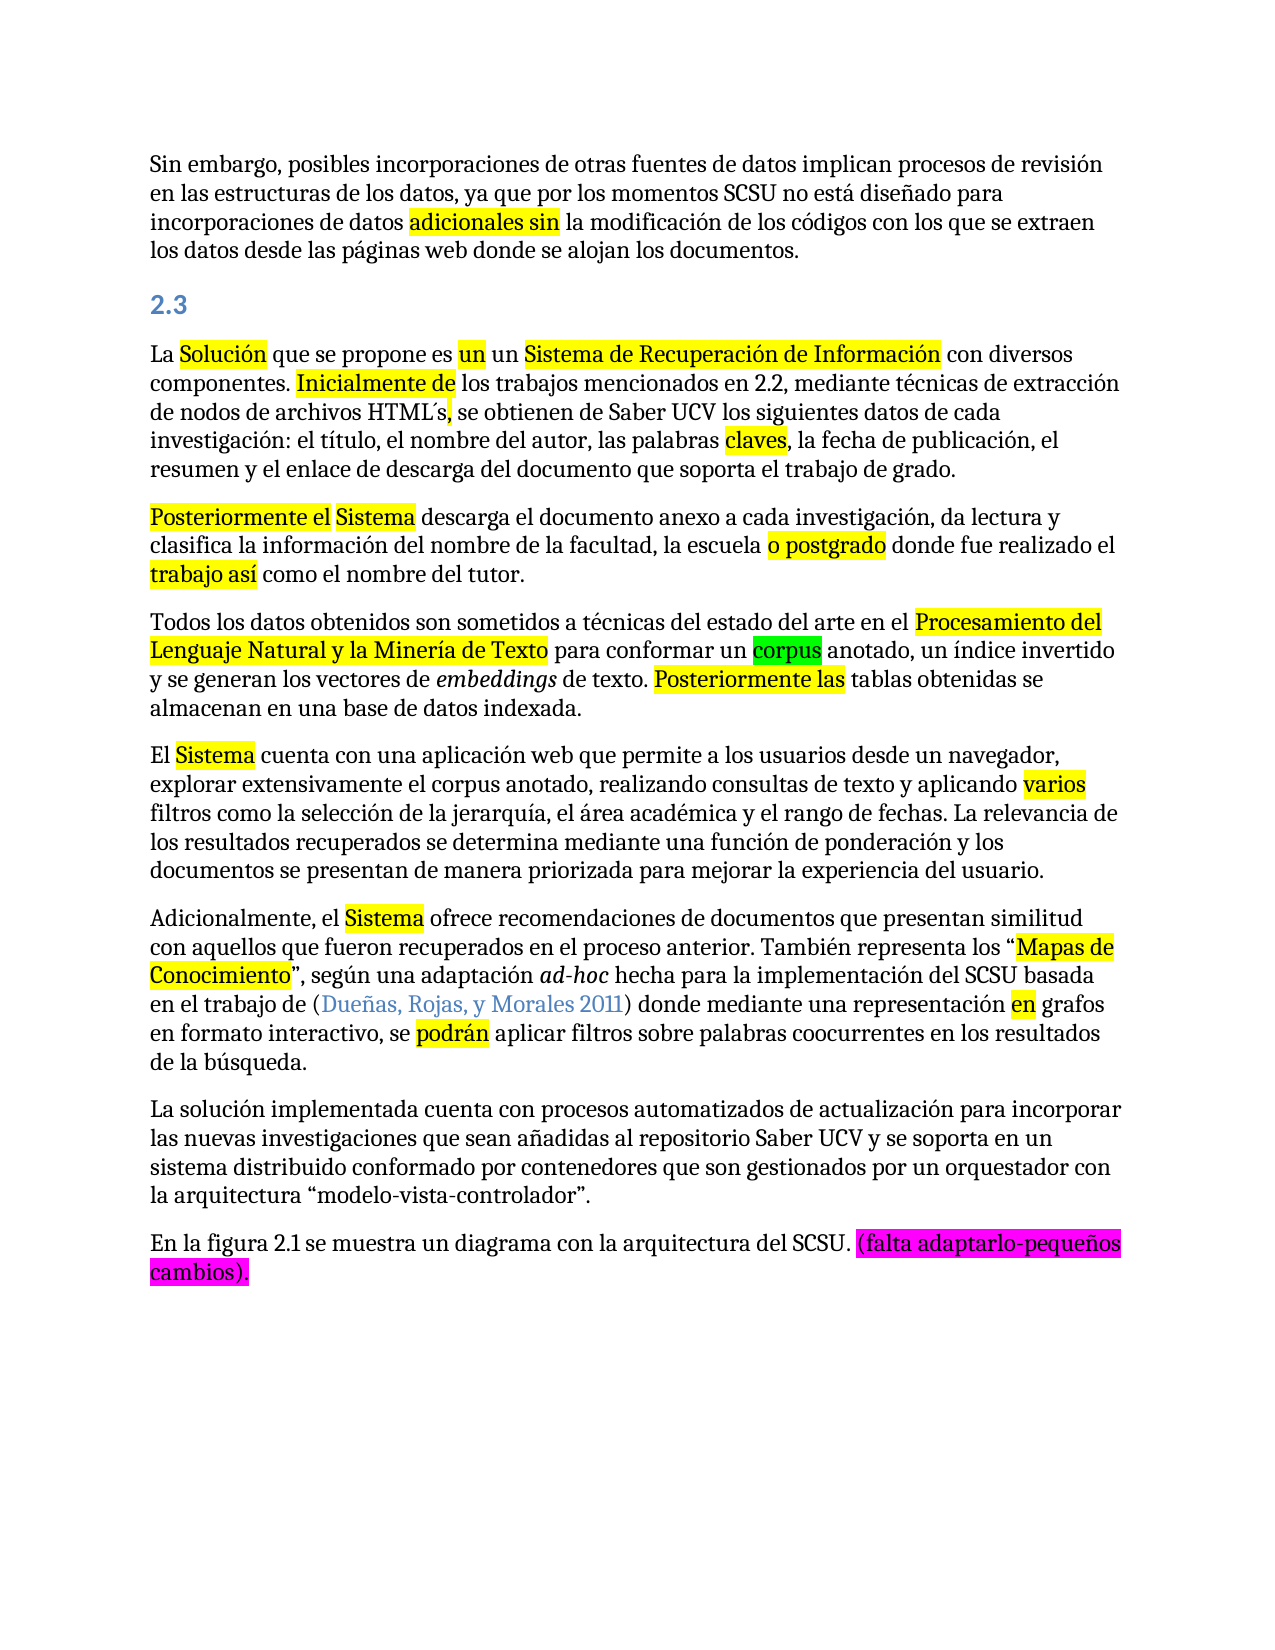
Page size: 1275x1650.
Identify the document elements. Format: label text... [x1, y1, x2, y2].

text En la figura 2.1 se muestra un diagrama con la arquitectura del SCSU. (falta adaptarlo-pequeños cambios). [150, 1229, 1125, 1286]
text Adicionalmente, el Sistema ofrece recomendaciones de documentos que presentan similitud con aquellos que fueron recuperados en el proceso anterior. También representa los “Mapas de Conocimiento”, según una adaptación ad-hoc hecha para la implementación del SCSU basada en el trabajo de (Dueñas, Rojas, y Morales 2011) donde mediante una representación en grafos en formato interactivo, se podrán aplicar filtros sobre palabras coocurrentes en los resultados de la búsqueda. [150, 904, 1125, 1076]
text La Solución que se propone es un un Sistema de Recuperación de Información con diversos componentes. Inicialmente de los trabajos mencionados en 2.2, mediante técnicas de extracción de nodos de archivos HTML´s, se obtienen de Saber UCV los siguientes datos de cada investigación: el título, el nombre del autor, las palabras claves, la fecha de publicación, el resumen y el enlace de descarga del documento que soporta el trabajo de grado. [150, 340, 1125, 484]
text Sin embargo, posibles incorporaciones de otras fuentes de datos implican procesos de revisión en las estructuras de los datos, ya que por los momentos SCSU no está diseñado para incorporaciones de datos adicionales sin la modificación de los códigos con los que se extraen los datos desde las páginas web donde se alojan los documentos. [150, 150, 1125, 265]
text La solución implementada cuenta con procesos automatizados de actualización para incorporar las nuevas investigaciones que sean añadidas al repositorio Saber UCV y se soporta en un sistema distribuido conformado por contenedores que son gestionados por un orquestador con la arquitectura “modelo-vista-controlador”. [150, 1095, 1125, 1210]
subtitle 2.3 Descripción de la Solución: [150, 286, 1125, 321]
text Posteriormente el Sistema descarga el documento anexo a cada investigación, da lectura y clasifica la información del nombre de la facultad, la escuela o postgrado donde fue realizado el trabajo así como el nombre del tutor. [150, 503, 1125, 589]
text El Sistema cuenta con una aplicación web que permite a los usuarios desde un navegador, explorar extensivamente el corpus anotado, realizando consultas de texto y aplicando varios filtros como la selección de la jerarquía, el área académica y el rango de fechas. La relevancia de los resultados recuperados se determina mediante una función de ponderación y los documentos se presentan de manera priorizada para mejorar la experiencia del usuario. [150, 741, 1125, 885]
text Todos los datos obtenidos son sometidos a técnicas del estado del arte en el Procesamiento del Lenguaje Natural y la Minería de Texto para conformar un corpus anotado, un índice invertido y se generan los vectores de embeddings de texto. Posteriormente las tablas obtenidas se almacenan en una base de datos indexada. [150, 608, 1125, 723]
